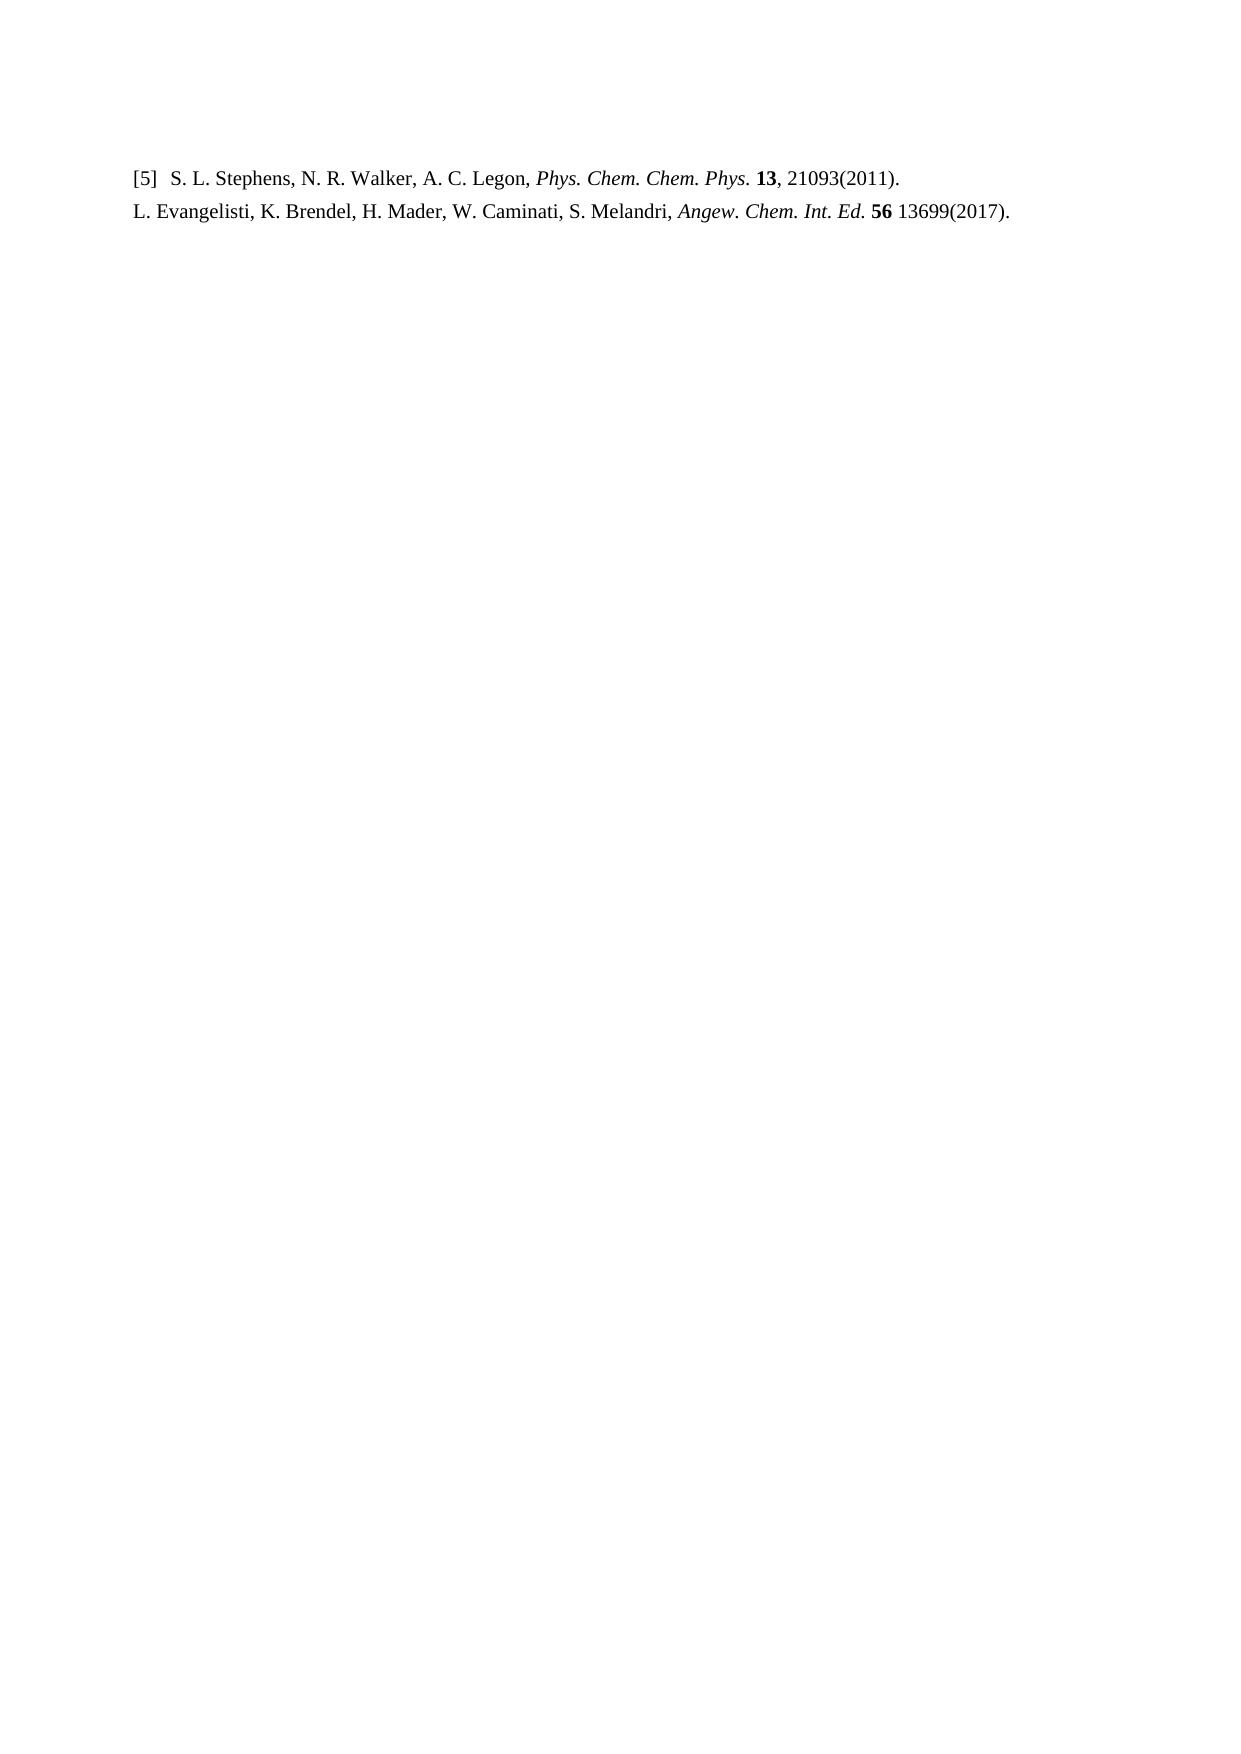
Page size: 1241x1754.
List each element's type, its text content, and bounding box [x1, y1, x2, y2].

list S. L. Stephens, N. R. Walker, A. C. Legon, Phys. Chem. Chem. Phys. 13, 21093(2011). [133, 162, 1122, 194]
text L. Evangelisti, K. Brendel, H. Mader, W. Caminati, S. Melandri, Angew. Chem. Int. Ed. 56 13699(2017). [133, 194, 1122, 227]
